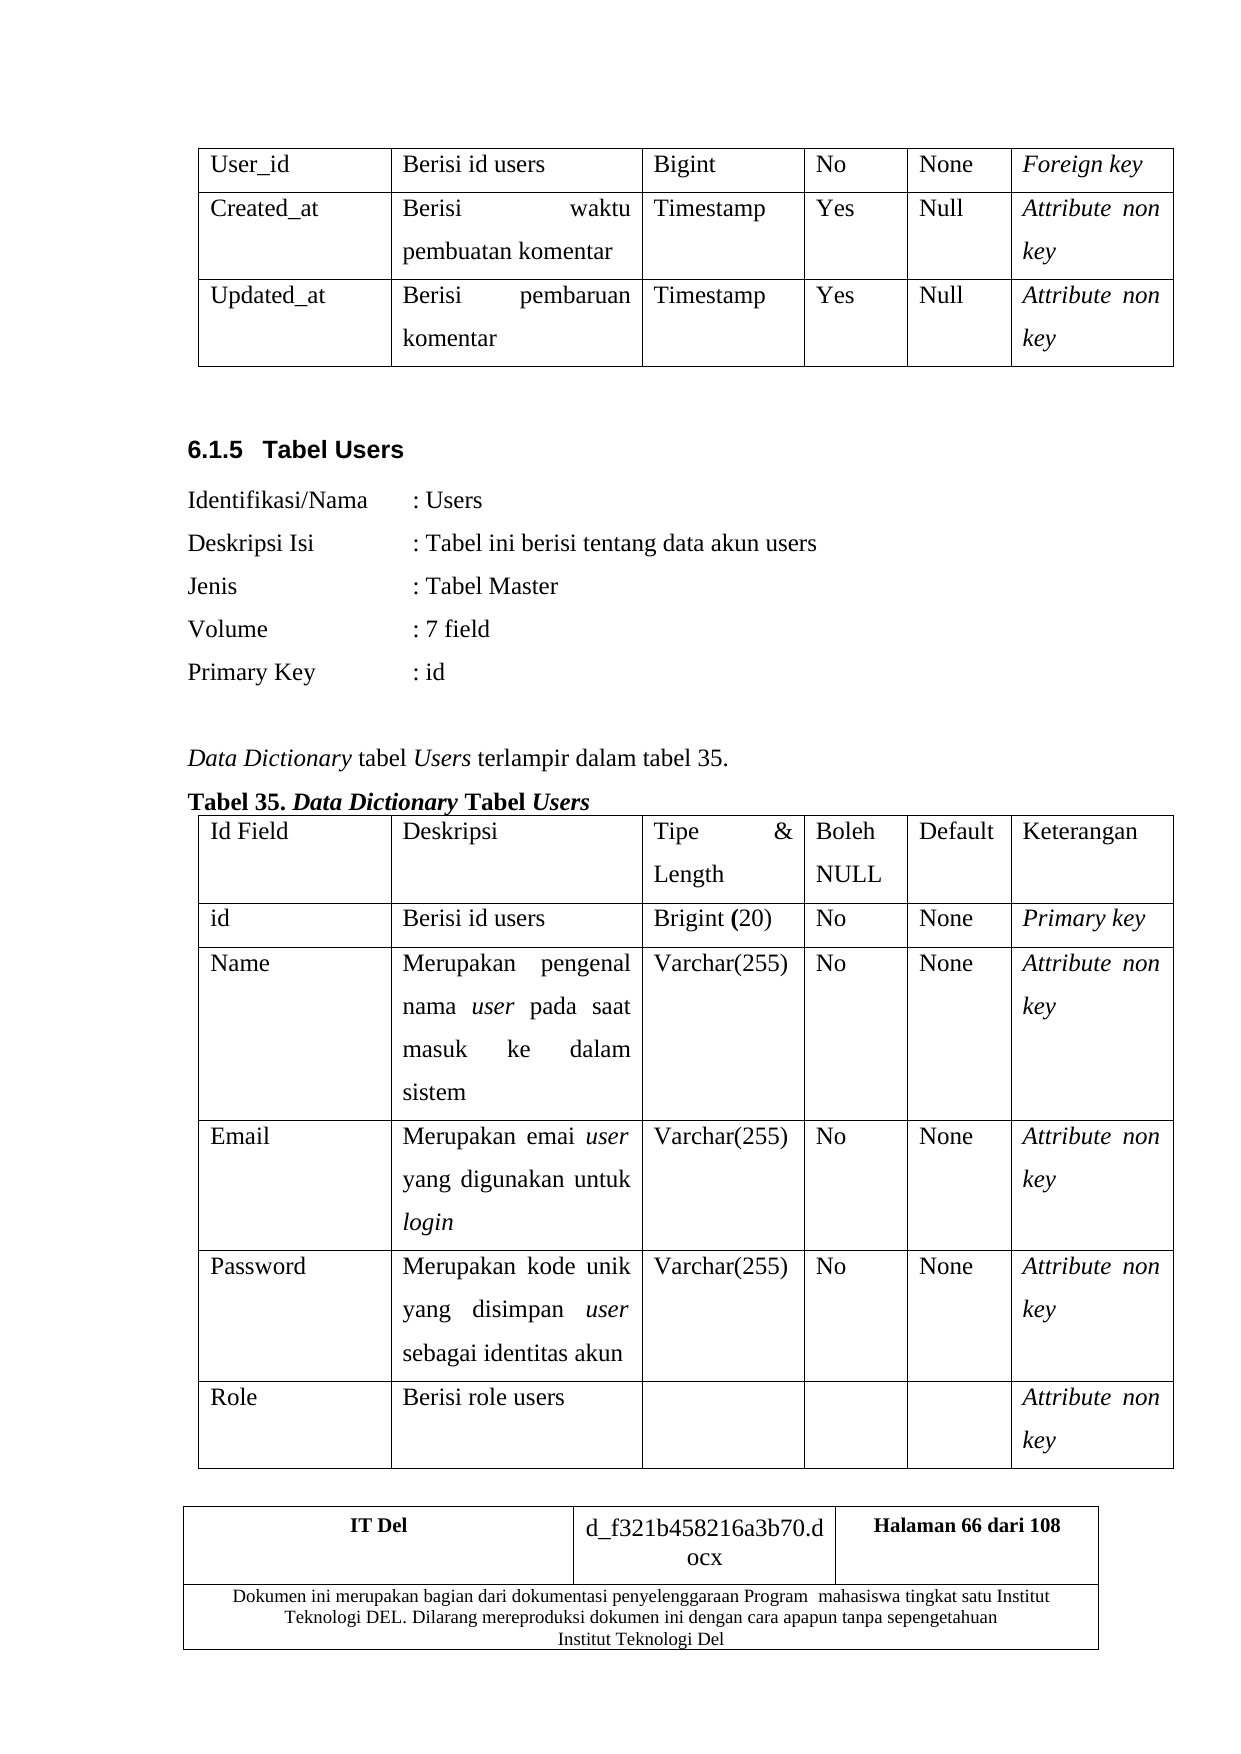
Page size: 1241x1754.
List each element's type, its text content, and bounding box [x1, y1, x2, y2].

text Primary Key : id [187, 657, 1092, 686]
table_cell Merupakan emai user yang digunakan untuk login [392, 1121, 642, 1250]
table_cell Merupakan kode unik yang disimpan user sebagai identitas akun [392, 1251, 642, 1381]
table_cell Berisi pembaruan komentar [392, 280, 642, 366]
table_cell id [199, 904, 391, 947]
table_cell Attribute non key [1012, 193, 1173, 279]
table_cell [643, 1382, 804, 1468]
table_cell None [908, 948, 1011, 1120]
table_cell Attribute non key [1012, 280, 1173, 366]
text Tabel 35. Data Dictionary Tabel Users [187, 787, 1092, 815]
text Volume : 7 field [187, 614, 1092, 643]
table_header Default [908, 816, 1011, 902]
table_cell Berisi id users [392, 149, 642, 192]
table_cell Timestamp [643, 280, 804, 366]
table_cell Created_at [199, 193, 391, 279]
table_cell Yes [805, 193, 907, 279]
table_cell No [805, 1251, 907, 1381]
table_cell Berisi role users [392, 1382, 642, 1468]
subtitle Tabel Users [187, 435, 1092, 464]
table_header Keterangan [1012, 816, 1173, 902]
table_cell Role [199, 1382, 391, 1468]
text Jenis : Tabel Master [187, 571, 1092, 600]
table_cell Foreign key [1012, 149, 1173, 192]
table_cell Timestamp [643, 193, 804, 279]
table_cell Berisi waktu pembuatan komentar [392, 193, 642, 279]
table_header Id Field [199, 816, 391, 902]
table_cell Null [908, 280, 1011, 366]
table_cell Bigint [643, 149, 804, 192]
table_cell Varchar(255) [643, 1251, 804, 1381]
table_cell Merupakan pengenal nama user pada saat masuk ke dalam sistem [392, 948, 642, 1120]
text Deskripsi Isi : Tabel ini berisi tentang data akun users [187, 528, 1092, 557]
table_cell None [908, 1251, 1011, 1381]
table_cell Name [199, 948, 391, 1120]
table_cell Attribute non key [1012, 1121, 1173, 1250]
text Identifikasi/Nama : Users [187, 485, 1092, 513]
table_cell No [805, 904, 907, 947]
table_cell [908, 1382, 1011, 1468]
table_cell Attribute non key [1012, 1251, 1173, 1381]
text Data Dictionary tabel Users terlampir dalam tabel 35. [187, 743, 1092, 772]
table_cell Primary key [1012, 904, 1173, 947]
table_cell None [908, 904, 1011, 947]
table_cell Varchar(255) [643, 948, 804, 1120]
table_cell No [805, 1121, 907, 1250]
table_cell No [805, 948, 907, 1120]
table_cell None [908, 149, 1011, 192]
table_header Deskripsi [392, 816, 642, 902]
table_cell Attribute non key [1012, 948, 1173, 1120]
table_cell Password [199, 1251, 391, 1381]
table_cell Yes [805, 280, 907, 366]
table_header Tipe & Length [643, 816, 804, 902]
table_cell Null [908, 193, 1011, 279]
table_cell Email [199, 1121, 391, 1250]
table_cell Brigint (20) [643, 904, 804, 947]
table_cell Berisi id users [392, 904, 642, 947]
table_cell User_id [199, 149, 391, 192]
table_cell Attribute non key [1012, 1382, 1173, 1468]
table_cell None [908, 1121, 1011, 1250]
table_cell No [805, 149, 907, 192]
table_cell Updated_at [199, 280, 391, 366]
table_header Boleh NULL [805, 816, 907, 902]
table_cell [805, 1382, 907, 1468]
table_cell Varchar(255) [643, 1121, 804, 1250]
